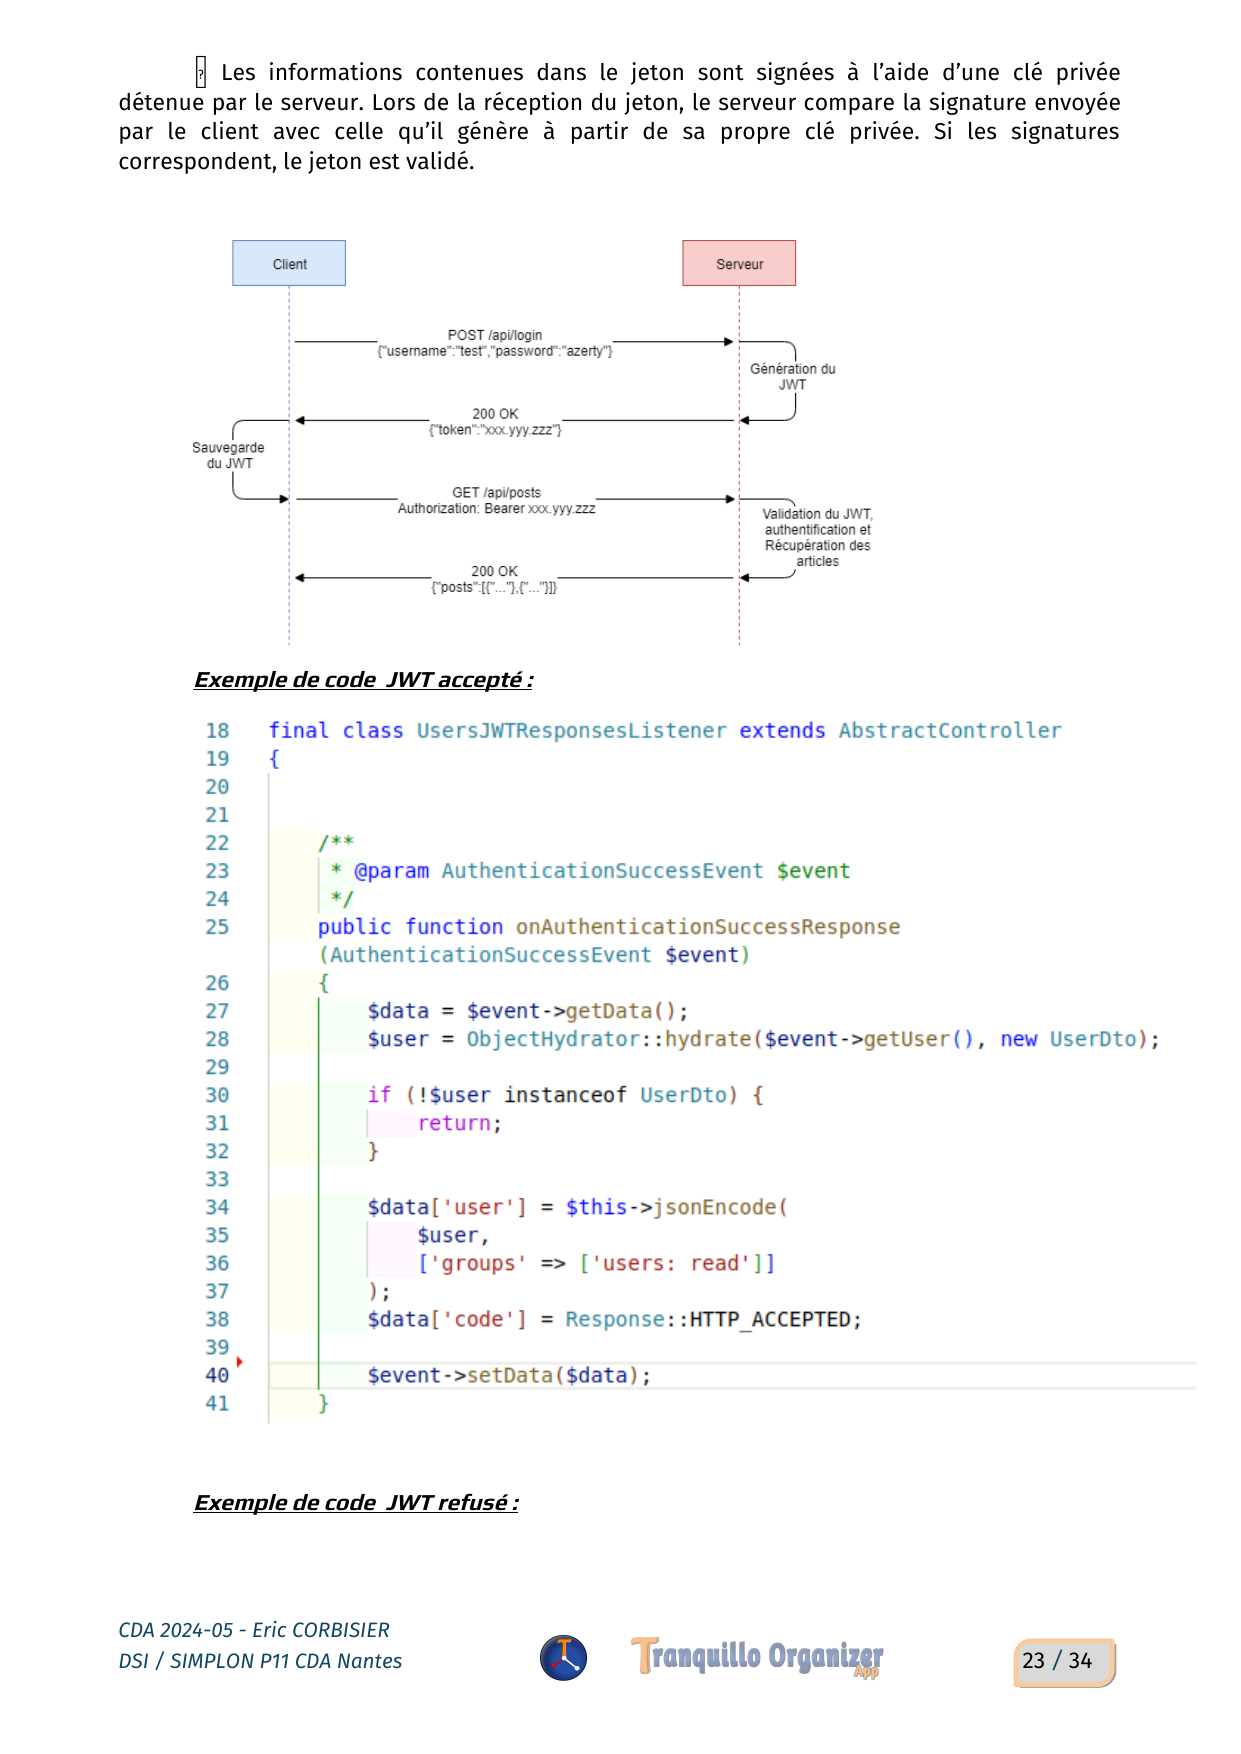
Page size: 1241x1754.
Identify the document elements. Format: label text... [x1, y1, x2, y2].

picture [539, 1635, 589, 1682]
picture [193, 711, 1197, 1424]
text Exemple de code JWT refusé : [118, 1489, 1122, 1515]
picture [193, 240, 875, 647]
text 🔑 Les informations contenues dans le jeton sont signées à l’aide d’une clé privée détenue par le serveur. Lors de la réception du jeton, le serveur compare la signature envoyée par le client avec celle qu’il génère à partir de sa propre clé privée. Si les signatures correspondent, le jeton est validé. [118, 59, 1122, 176]
text Exemple de code JWT accepté : [118, 666, 1122, 692]
